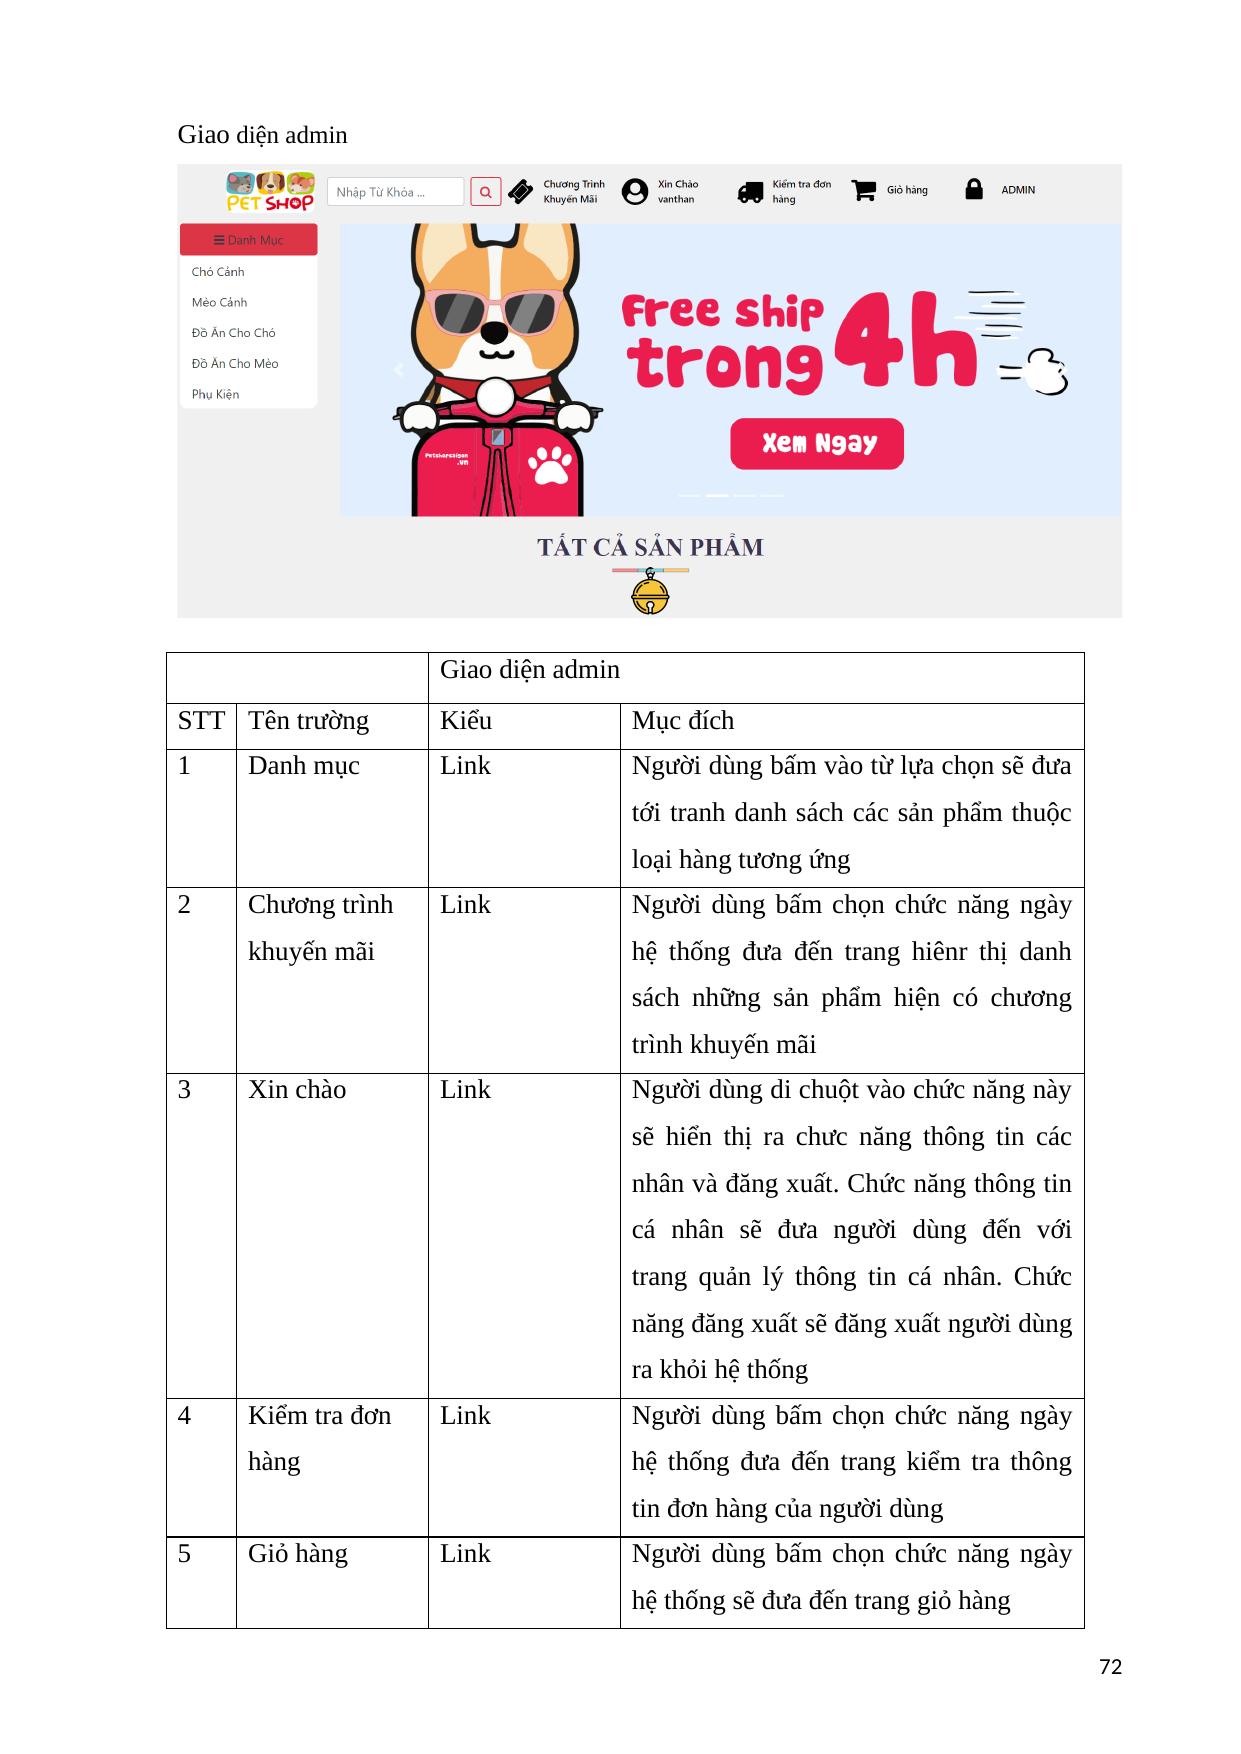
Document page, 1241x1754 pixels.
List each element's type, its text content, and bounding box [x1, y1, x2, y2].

table_cell 3 [167, 1074, 236, 1398]
subtitle Giao diện admin [177, 118, 1122, 149]
table_cell Người dùng bấm vào từ lựa chọn sẽ đưa tới tranh danh sách các sản phẩm thuộc loại hàng tương ứng [621, 750, 1084, 887]
table_cell Link [429, 1074, 620, 1398]
table_cell Giỏ hàng [237, 1538, 428, 1628]
table_cell Người dùng bấm chọn chức năng ngày hệ thống đưa đến trang hiênr thị danh sách những sản phẩm hiện có chương trình khuyến mãi [621, 888, 1084, 1072]
table_cell Xin chào [237, 1074, 428, 1398]
picture [177, 164, 1123, 618]
table_cell 5 [167, 1538, 236, 1628]
table_cell Link [429, 1538, 620, 1628]
table_cell Kiểm tra đơn hàng [237, 1399, 428, 1536]
table_cell Người dùng di chuột vào chức năng này sẽ hiển thị ra chưc năng thông tin các nhân và đăng xuất. Chức năng thông tin cá nhân sẽ đưa người dùng đến với trang quản lý thông tin cá nhân. Chức năng đăng xuất sẽ đăng xuất người dùng ra khỏi hệ thống [621, 1074, 1084, 1398]
table_header [167, 653, 428, 703]
table_cell Mục đích [621, 704, 1084, 748]
table_cell STT [167, 704, 236, 748]
table_cell Người dùng bấm chọn chức năng ngày hệ thống đưa đến trang kiểm tra thông tin đơn hàng của người dùng [621, 1399, 1084, 1536]
table_cell 4 [167, 1399, 236, 1536]
table_cell Link [429, 1399, 620, 1536]
table_cell Chương trình khuyến mãi [237, 888, 428, 1072]
table_header Giao diện admin [429, 653, 1084, 703]
table_cell Link [429, 888, 620, 1072]
table_cell 1 [167, 750, 236, 887]
table_cell Link [429, 750, 620, 887]
table_cell Danh mục [237, 750, 428, 887]
table_cell Người dùng bấm chọn chức năng ngày hệ thống sẽ đưa đến trang giỏ hàng [621, 1538, 1084, 1628]
table_cell Kiểu [429, 704, 620, 748]
table_cell 2 [167, 888, 236, 1072]
table_cell Tên trường [237, 704, 428, 748]
